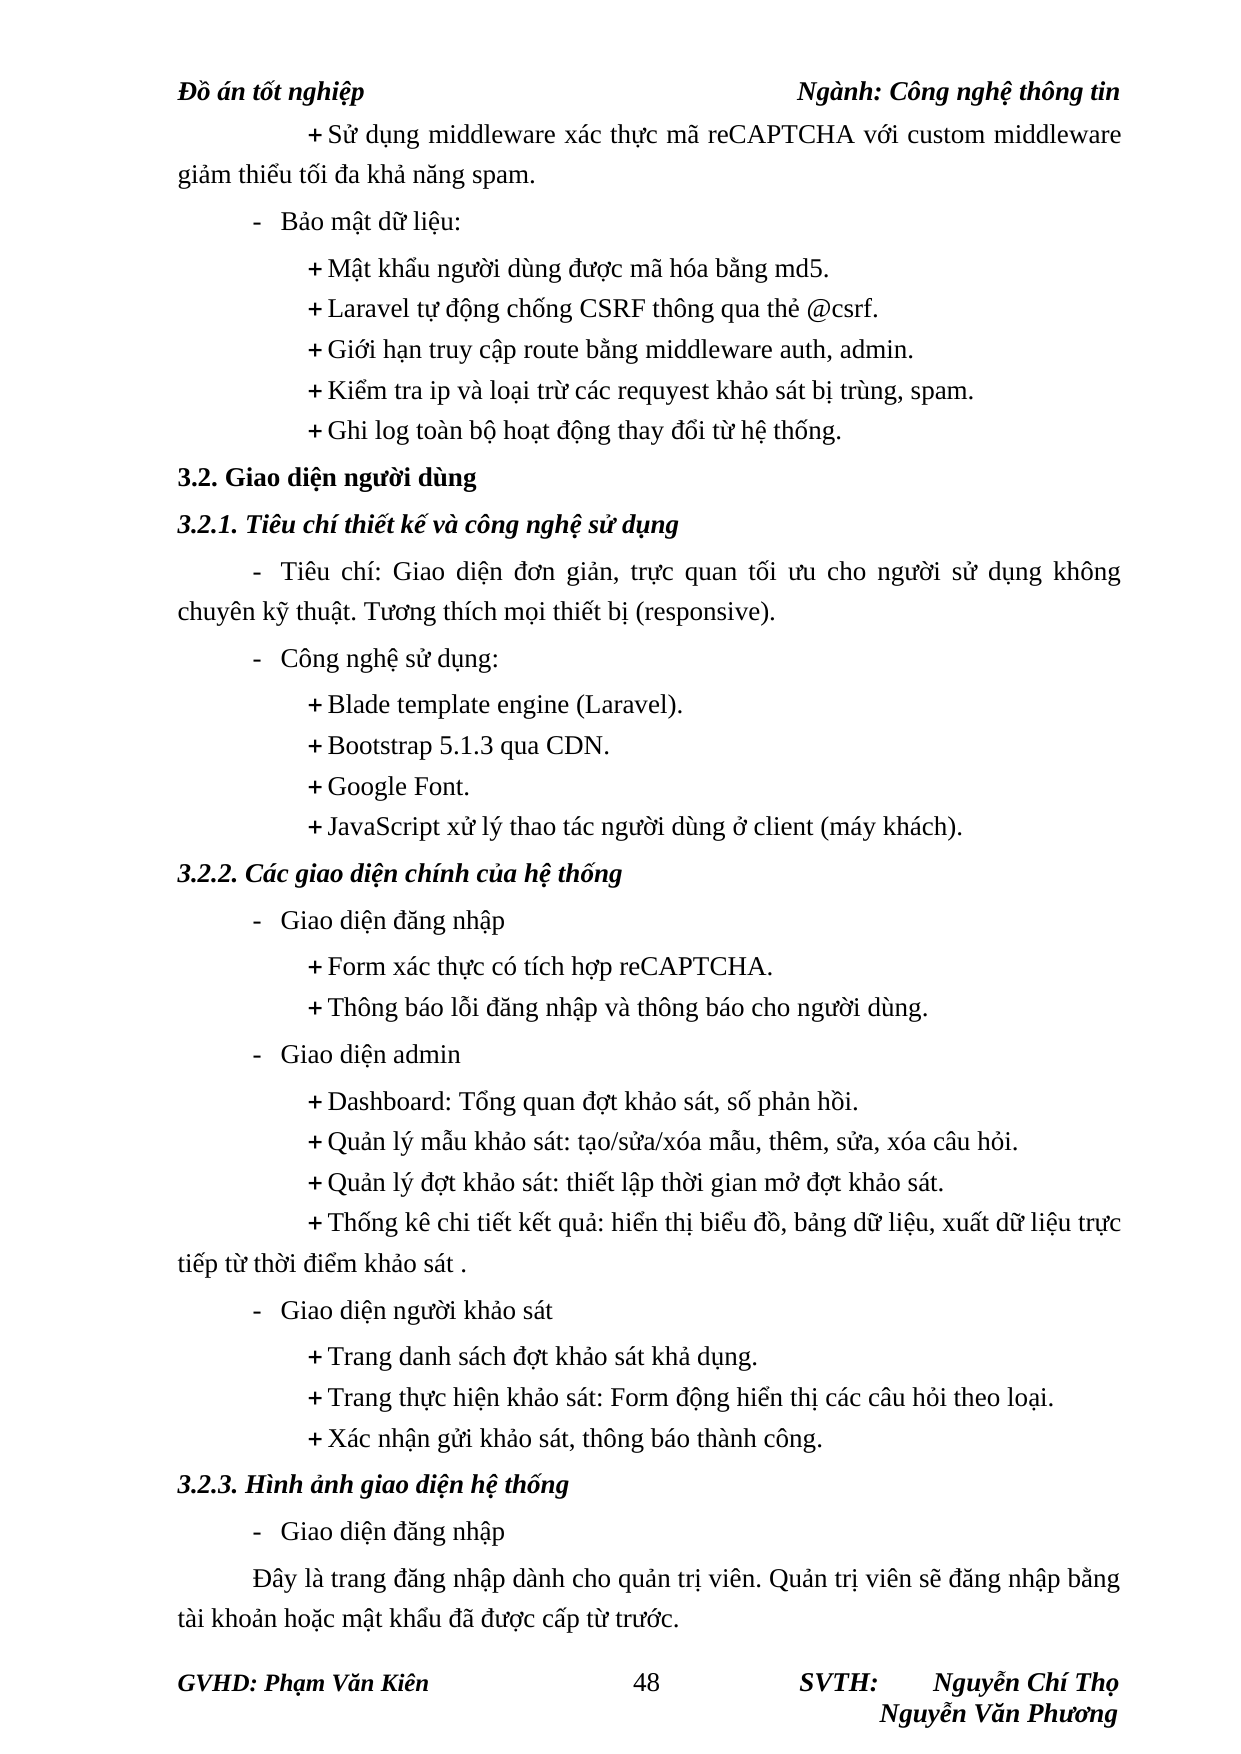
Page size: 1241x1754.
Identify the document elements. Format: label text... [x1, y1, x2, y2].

text Tiêu chí: Giao diện đơn giản, trực quan tối ưu cho người sử dụng không chuyên kỹ thuật. Tương thích mọi thiết bị (responsive). [177, 555, 1122, 626]
text Công nghệ sử dụng: [177, 642, 1122, 673]
text Giao diện đăng nhập [177, 1515, 1122, 1546]
text Laravel tự động chống CSRF thông qua thẻ @csrf. [177, 293, 1122, 324]
text Thống kê chi tiết kết quả: hiển thị biểu đồ, bảng dữ liệu, xuất dữ liệu trực tiếp từ thời điểm khảo sát . [177, 1207, 1122, 1278]
text Quản lý đợt khảo sát: thiết lập thời gian mở đợt khảo sát. [177, 1166, 1122, 1197]
text Bootstrap 5.1.3 qua CDN. [177, 729, 1122, 760]
text Giao diện đăng nhập [177, 904, 1122, 935]
text Giới hạn truy cập route bằng middleware auth, admin. [177, 333, 1122, 364]
text Google Font. [177, 770, 1122, 801]
text Giao diện admin [177, 1038, 1122, 1069]
subtitle 3.2.2. Các giao diện chính của hệ thống [177, 857, 1122, 888]
text Trang danh sách đợt khảo sát khả dụng. [177, 1340, 1122, 1372]
subtitle 3.2. Giao diện người dùng [177, 461, 1122, 492]
text Thông báo lỗi đăng nhập và thông báo cho người dùng. [177, 991, 1122, 1022]
text Kiểm tra ip và loại trừ các requyest khảo sát bị trùng, spam. [177, 374, 1122, 405]
text Giao diện người khảo sát [177, 1294, 1122, 1325]
text Bảo mật dữ liệu: [177, 205, 1122, 236]
text Dashboard: Tổng quan đợt khảo sát, số phản hồi. [177, 1085, 1122, 1116]
text Form xác thực có tích hợp reCAPTCHA. [177, 951, 1122, 982]
text Ghi log toàn bộ hoạt động thay đổi từ hệ thống. [177, 414, 1122, 446]
text Blade template engine (Laravel). [177, 688, 1122, 720]
subtitle 3.2.3. Hình ảnh giao diện hệ thống [177, 1468, 1122, 1500]
text Quản lý mẫu khảo sát: tạo/sửa/xóa mẫu, thêm, sửa, xóa câu hỏi. [177, 1125, 1122, 1157]
text Trang thực hiện khảo sát: Form động hiển thị các câu hỏi theo loại. [177, 1381, 1122, 1412]
text Xác nhận gửi khảo sát, thông báo thành công. [177, 1422, 1122, 1453]
subtitle 3.2.1. Tiêu chí thiết kế và công nghệ sử dụng [177, 508, 1122, 539]
text Sử dụng middleware xác thực mã reCAPTCHA với custom middleware giảm thiểu tối đa khả năng spam. [177, 118, 1122, 190]
text JavaScript xử lý thao tác người dùng ở client (máy khách). [177, 810, 1122, 842]
text Đây là trang đăng nhập dành cho quản trị viên. Quản trị viên sẽ đăng nhập bằng tài khoản hoặc mật khẩu đã được cấp từ trước. [177, 1562, 1122, 1633]
text Mật khẩu người dùng được mã hóa bằng md5. [177, 252, 1122, 283]
